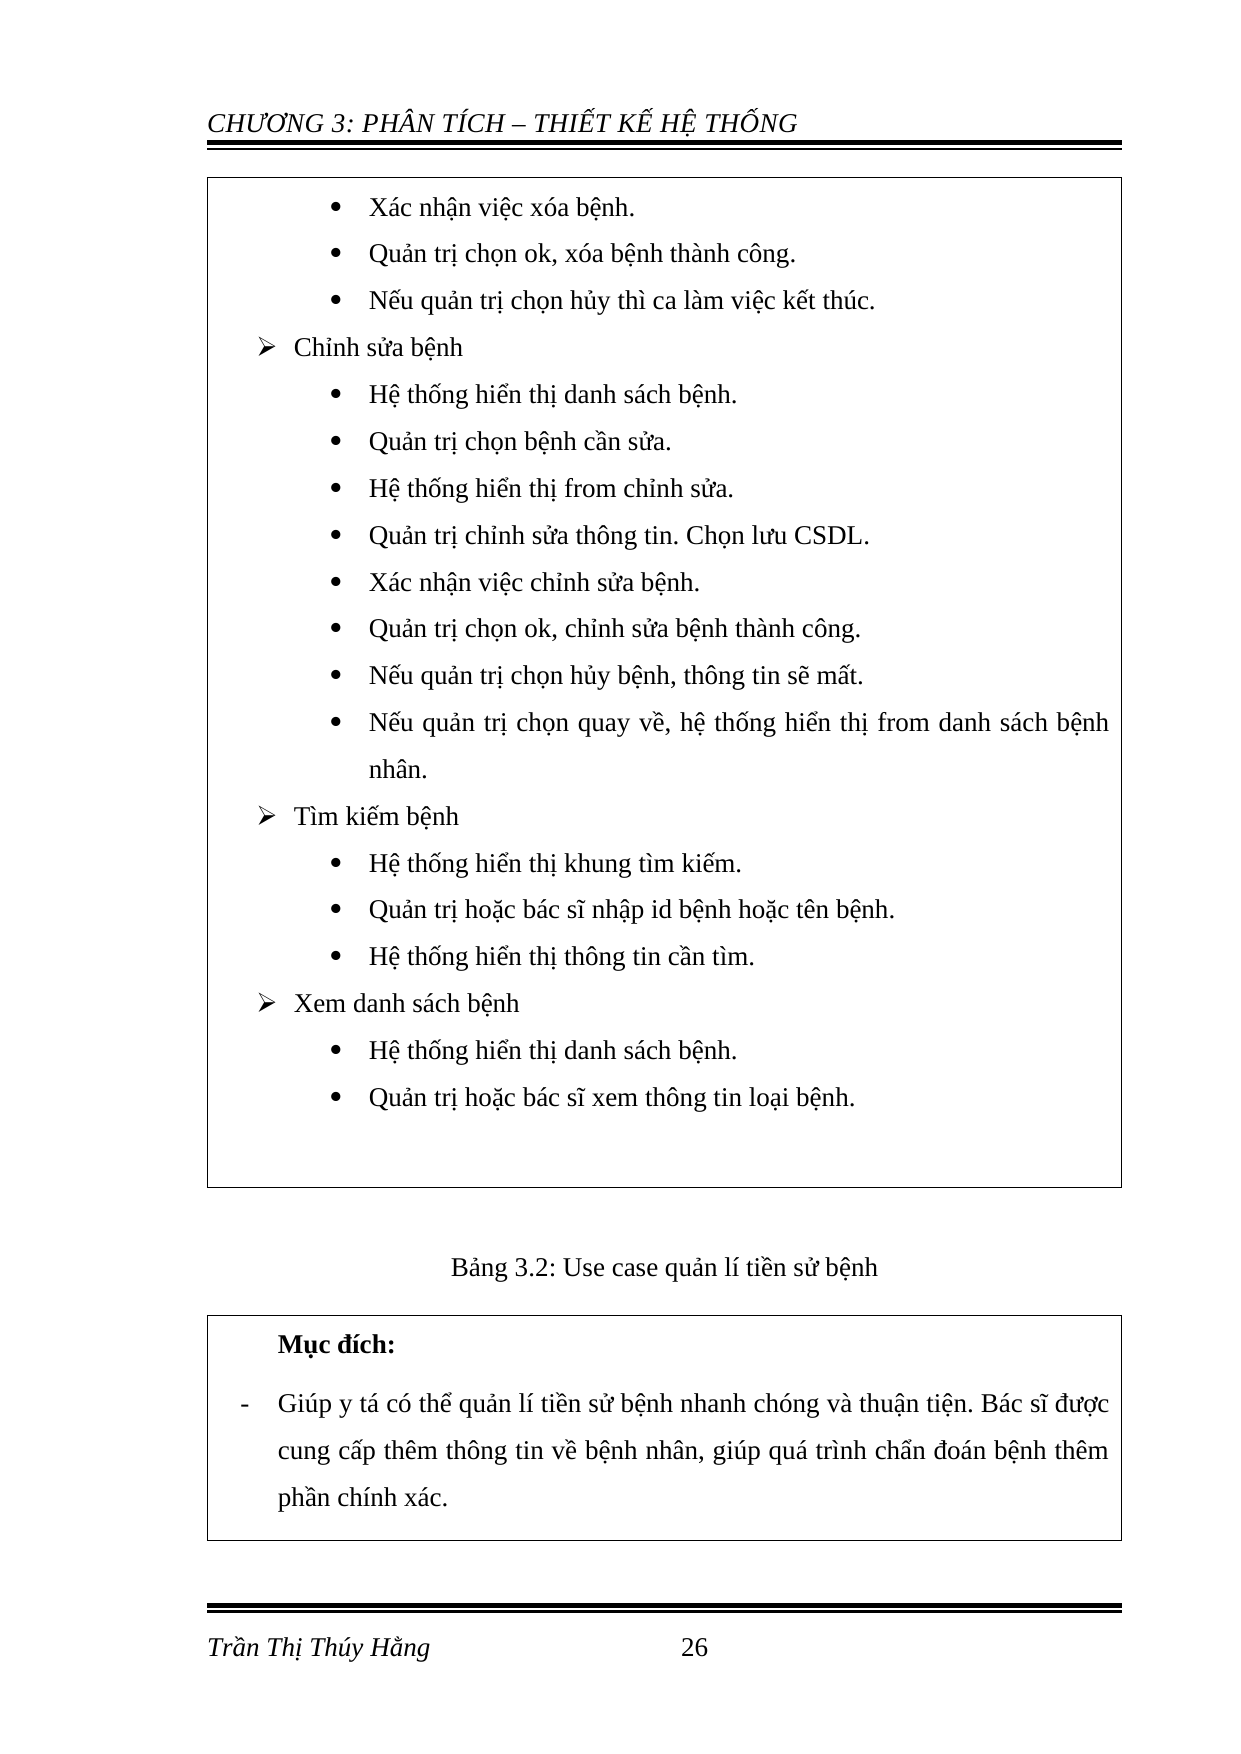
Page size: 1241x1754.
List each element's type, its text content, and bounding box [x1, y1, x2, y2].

text Bảng 3.2: Use case quản lí tiền sử bệnh [207, 1251, 1122, 1283]
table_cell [208, 178, 1121, 1187]
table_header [208, 1316, 1121, 1540]
